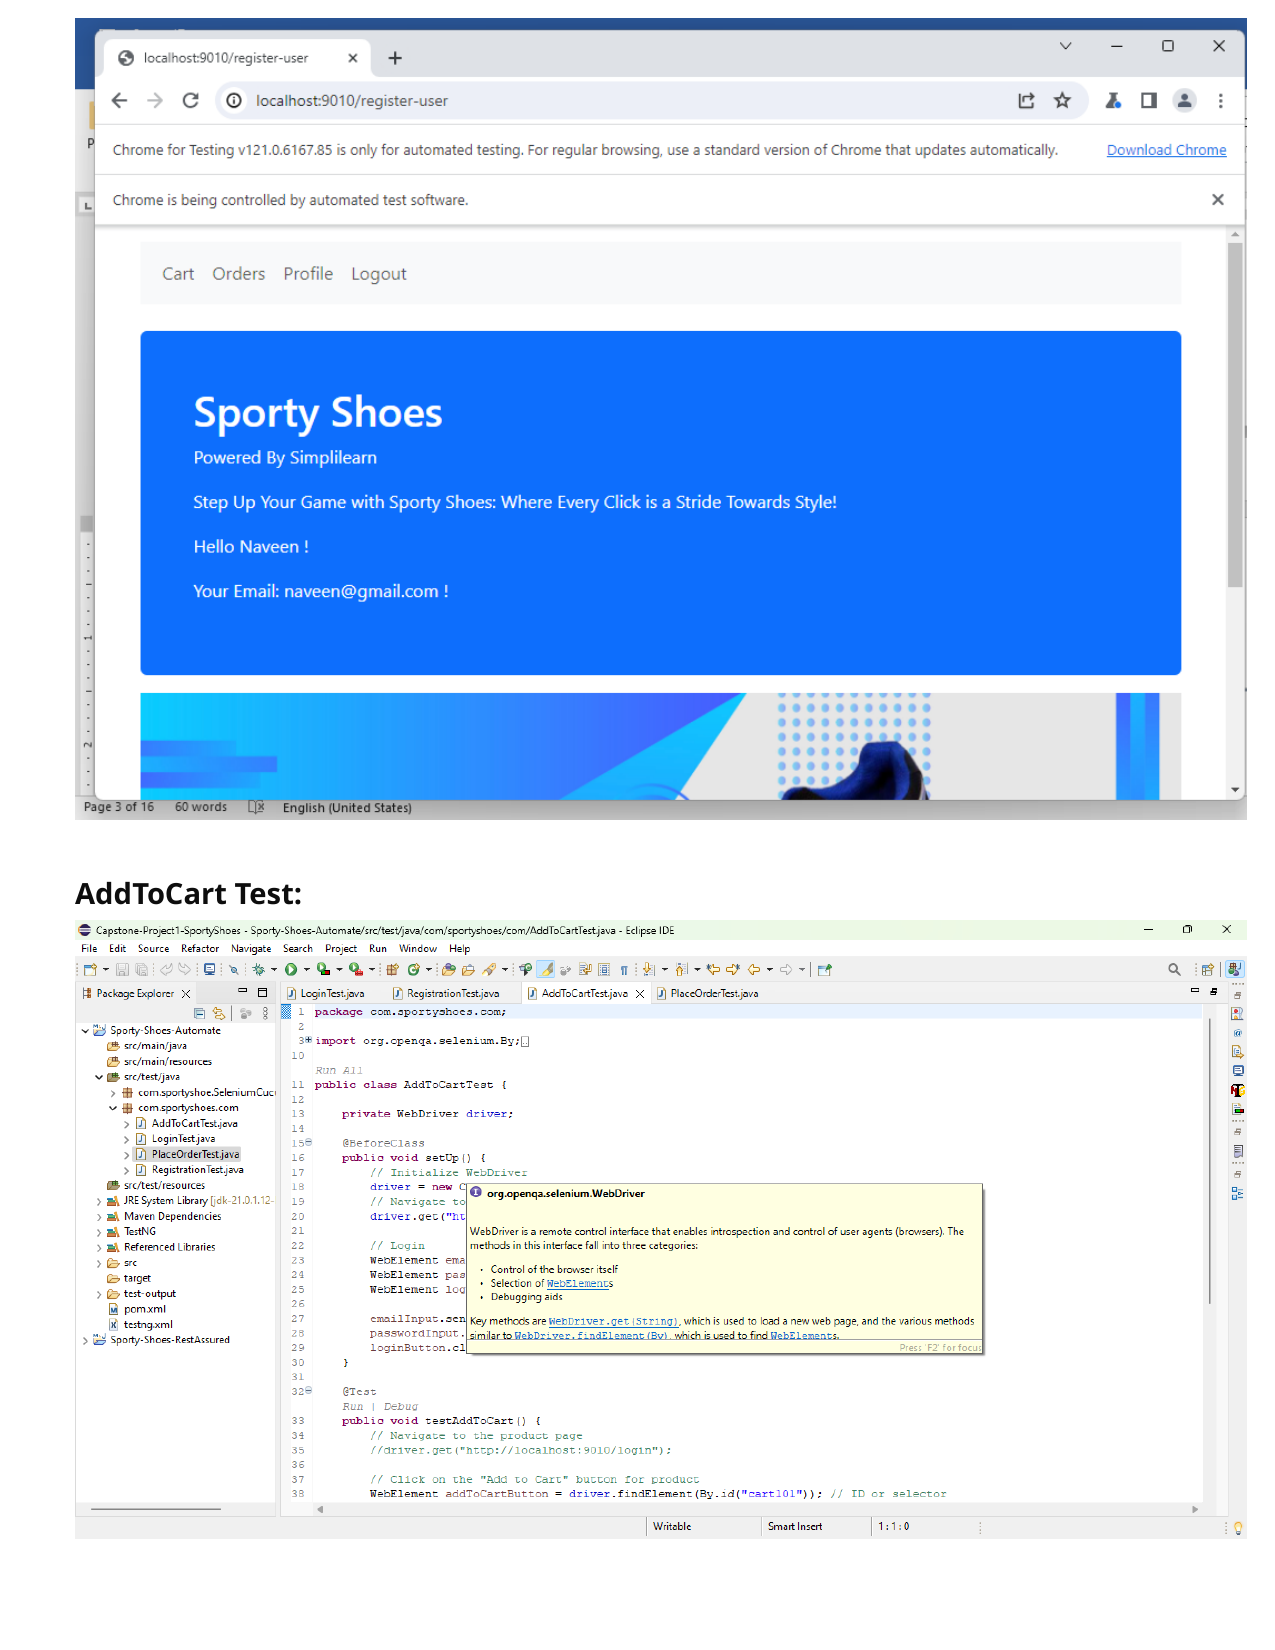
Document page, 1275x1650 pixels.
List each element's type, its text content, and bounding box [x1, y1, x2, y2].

text AddToCart Test: [75, 873, 1228, 913]
picture [75, 920, 1247, 1539]
picture [75, 18, 1247, 820]
